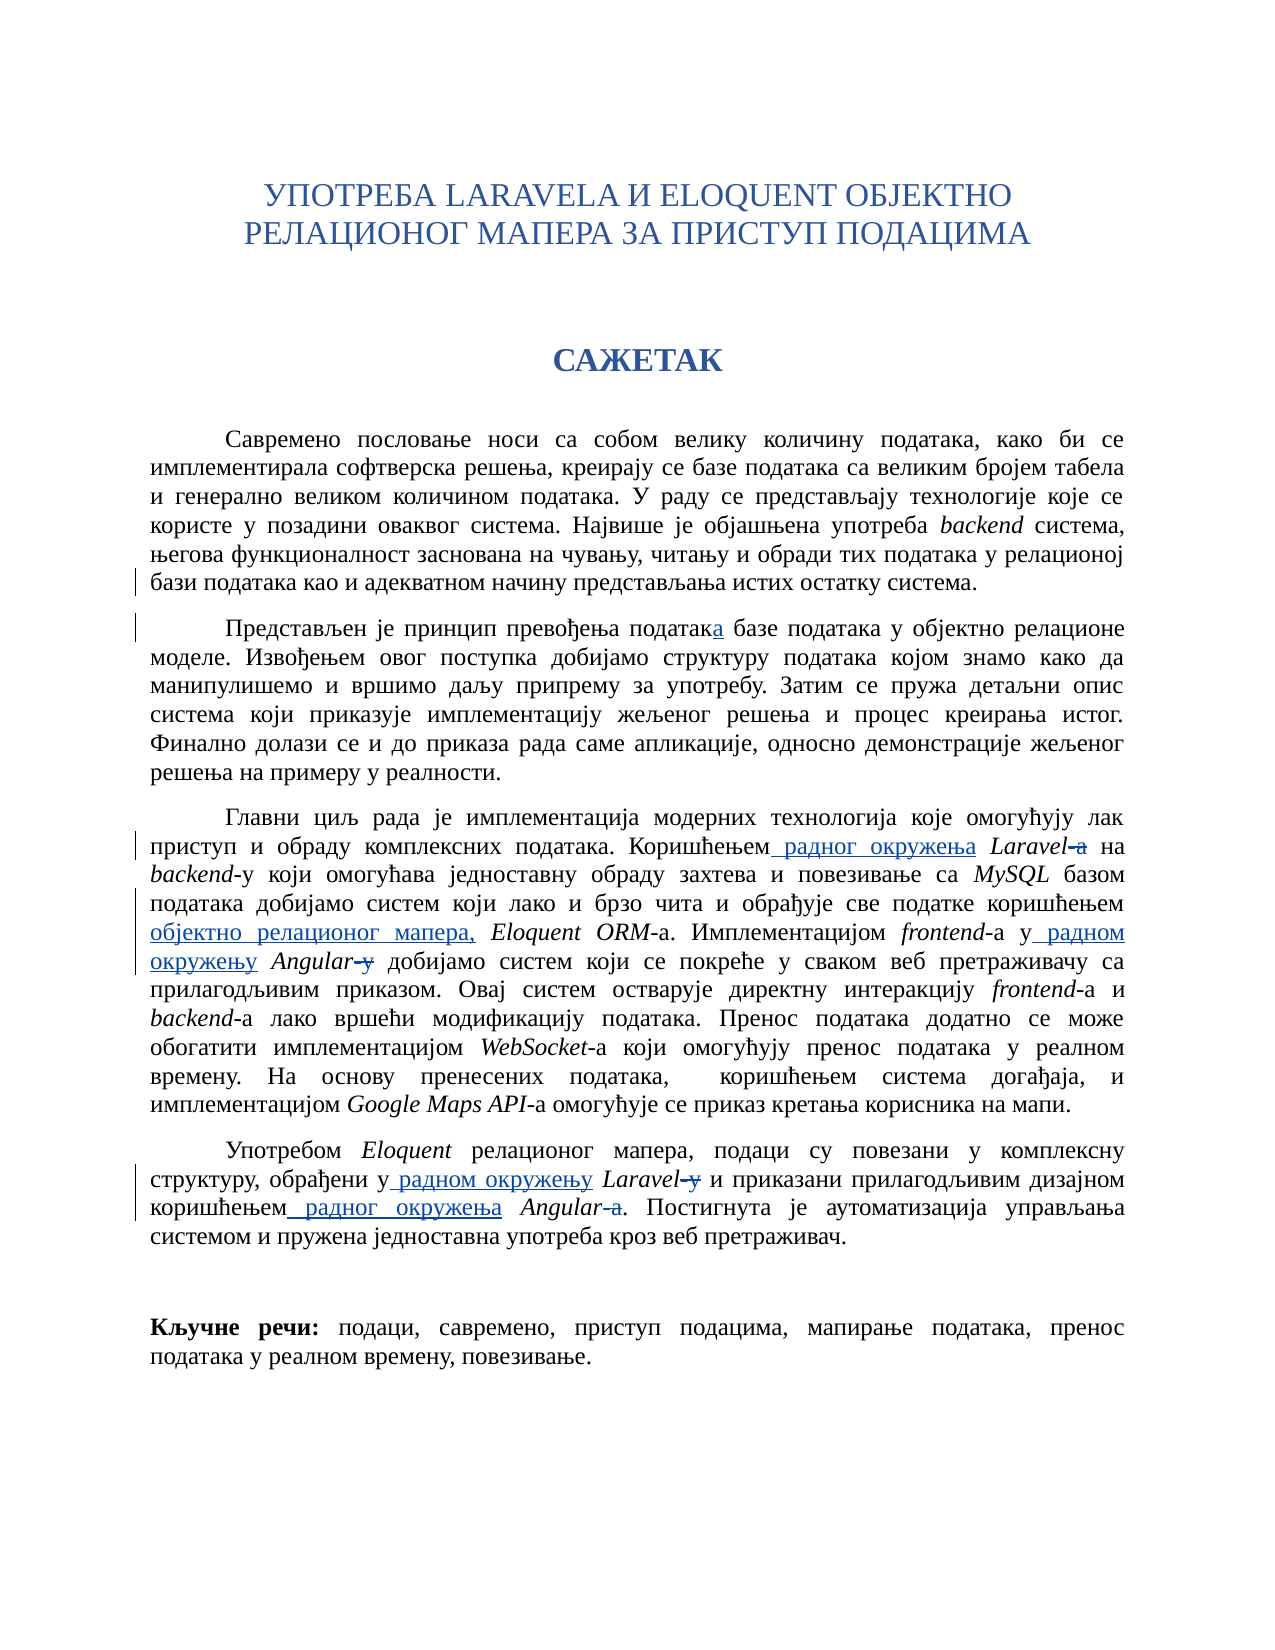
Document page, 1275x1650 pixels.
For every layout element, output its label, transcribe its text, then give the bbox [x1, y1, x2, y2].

text Главни циљ рада је имплементација модерних технологија које омогућују лак приступ и обраду комплексних података. Коришћењем Laravel на backend-у који омогућава једноставну обраду захтева и повезивање са MySQL базом података добијамо систем који лако и брзо чита и обрађује све податке коришћењем Eloquent ORM-а. Имплементацијом frontend-а у Angular добијамо систем који се покреће у сваком веб претраживачу са прилагодљивим приказом. Овај систем остварује директну интеракцију frontend-а и backend-а лако вршећи модификацију података. Пренос података додатно се може обогатити имплементацијом WebSocket-а који омогућују пренос података у реалном времену. На основу пренесених података, коришћењем система догађаја, и имплементацијом Google Maps API-а омогућује се приказ кретања корисника на мапи. [150, 802, 1125, 1118]
text Савремено пословање носи са собом велику количину података, како би се имплементирала софтверска решења, креирају се базе података са великим бројем табела и генерално великом количином података. У раду се представљају технологије које се користе у позадини оваквог система. Највише је објашњена употреба backend система, његова функционалност заснована на чувању, читању и обради тих података у релационој бази података као и адекватном начину представљања истих остатку система. [150, 424, 1125, 596]
subtitle САЖЕТАК [150, 340, 1125, 378]
text Представљен је принцип превођења податак базе података у објектно релационе моделе. Извођењем овог поступка добијамо структуру података којом знамо како да манипулишемо и вршимо даљу припрему за употребу. Затим се пружа детаљни опис система који приказује имплементацију жељеног решења и процес креирања истог. Финално долази се и до приказа рада саме апликације, односно демонстрације жељеног решења на примеру у реалности. [150, 613, 1125, 785]
text Употребом Eloquent релационог мапера, подаци су повезани у комплексну структуру, обрађени у Laravel и приказани прилагодљивим дизајном коришћењем Angular. Постигнута је аутоматизација управљања системом и пружена једноставна употреба кроз веб претраживач. [150, 1135, 1125, 1250]
text Кључне речи: подаци, савремено, приступ подацима, мапирање података, пренос података у реалном времену, повезивање. [150, 1312, 1125, 1369]
subtitle УПОТРЕБА LARAVELA И ELOQUENT ОБЈЕКТНО РЕЛАЦИОНОГ МАПЕРА ЗА ПРИСТУП ПОДАЦИМА [150, 175, 1125, 252]
